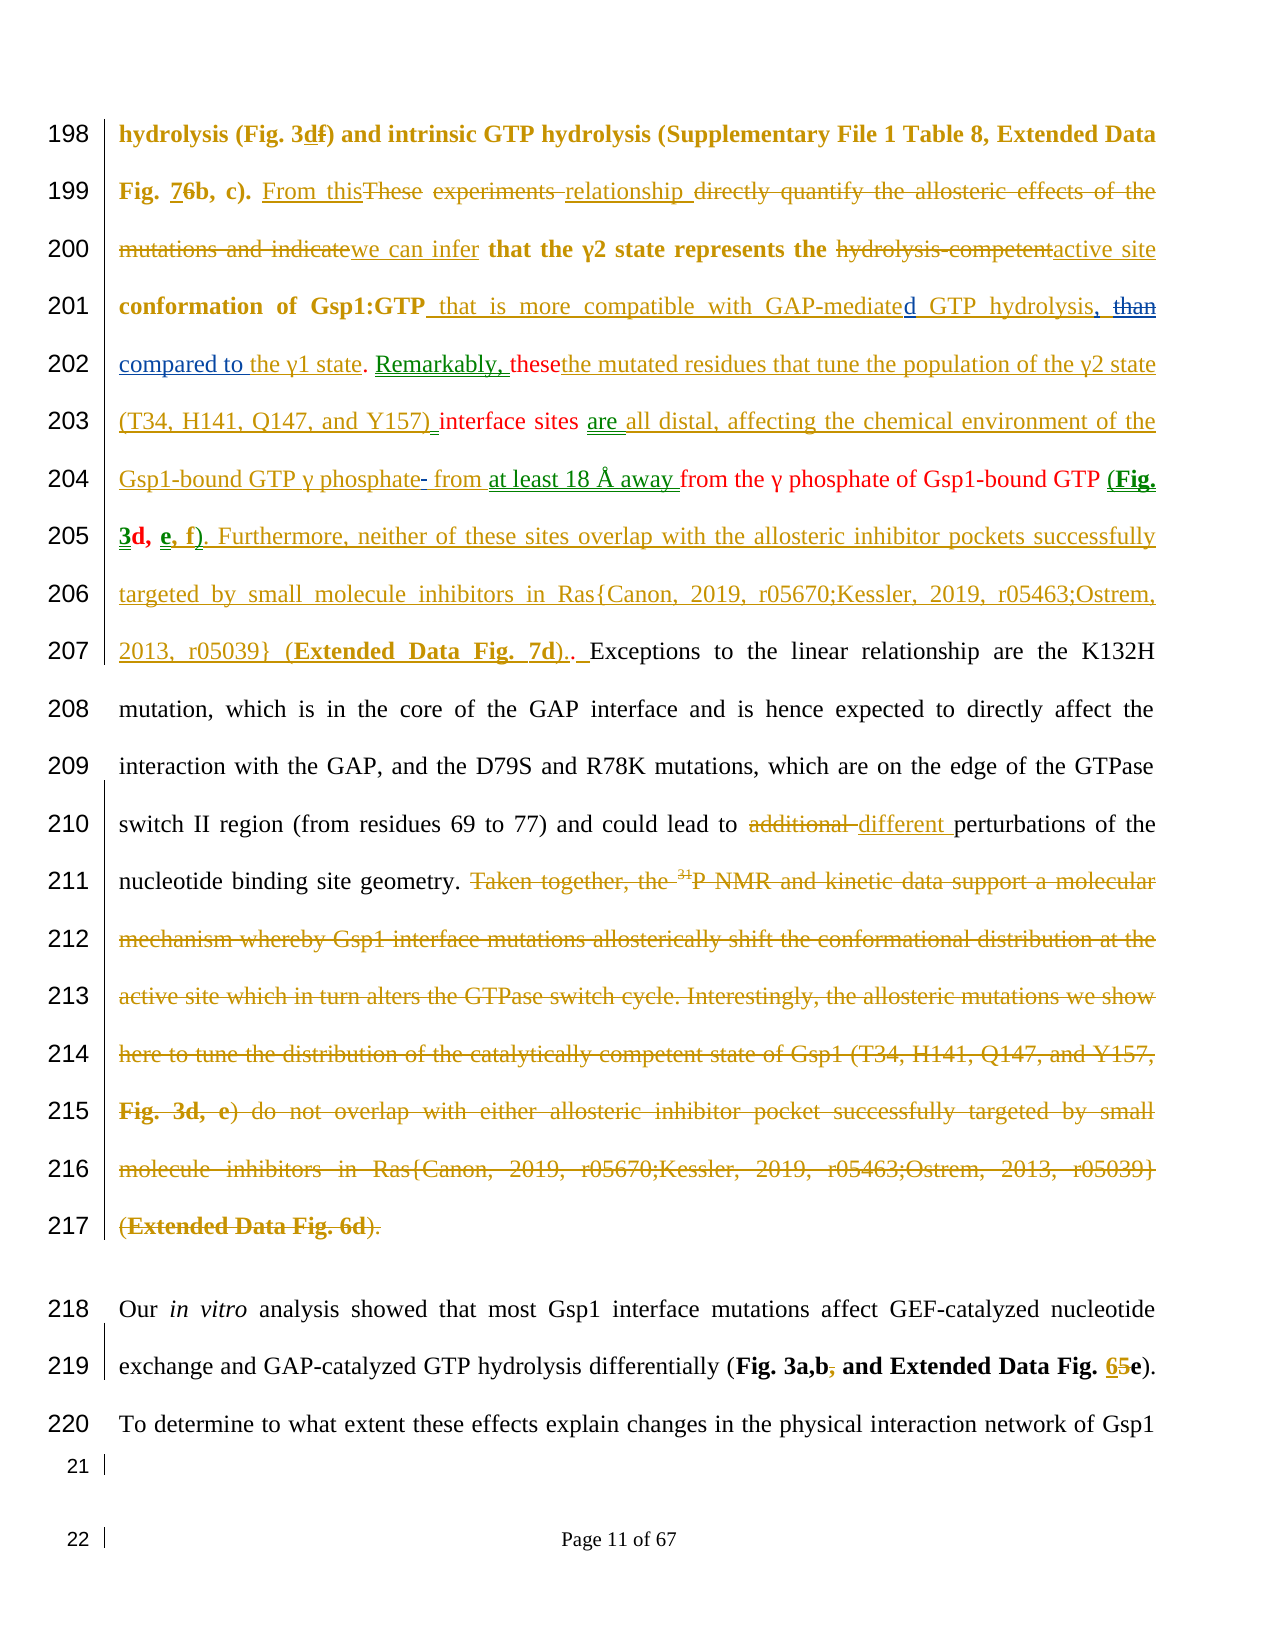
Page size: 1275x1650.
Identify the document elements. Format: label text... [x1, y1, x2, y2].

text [119, 1294, 1156, 1437]
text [119, 119, 1156, 604]
